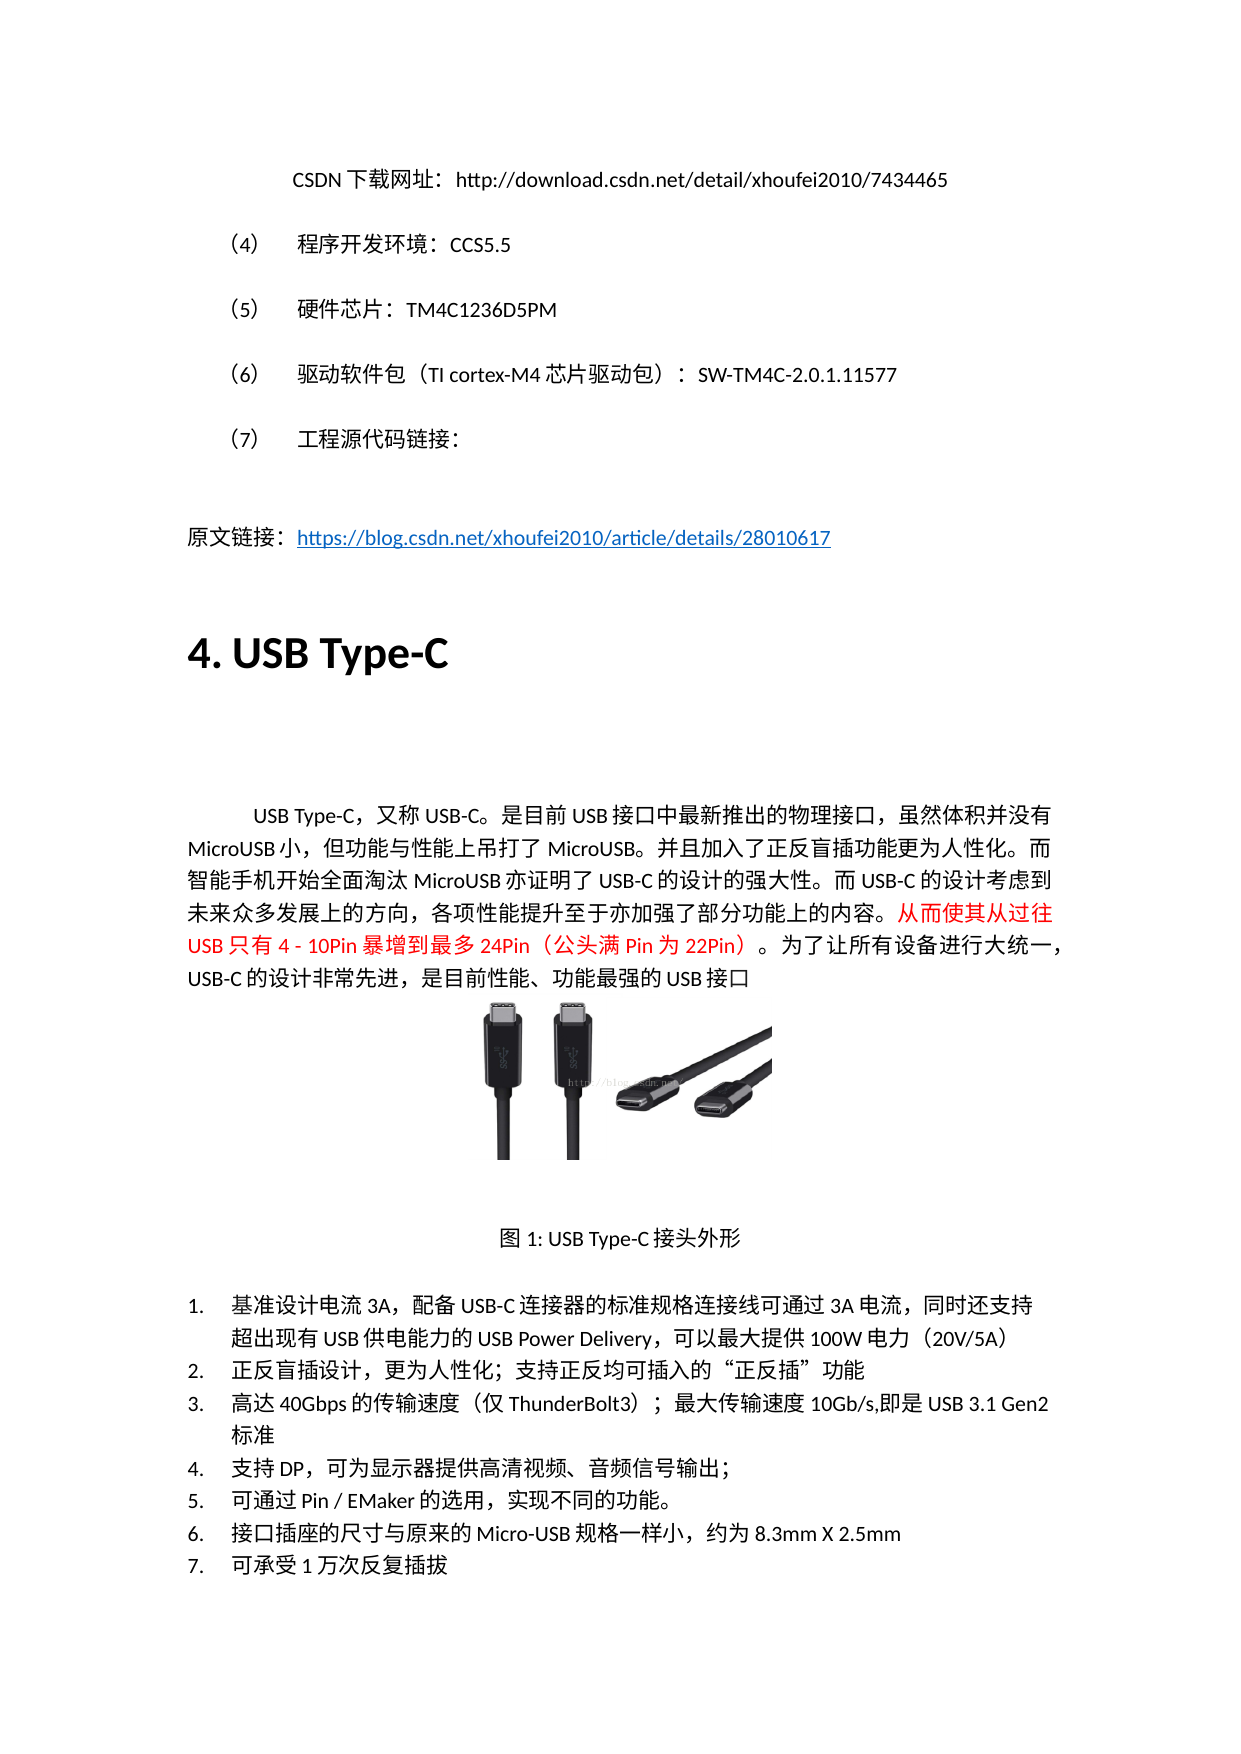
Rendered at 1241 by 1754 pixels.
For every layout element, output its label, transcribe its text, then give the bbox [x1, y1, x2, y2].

list 高达40Gbps的传输速度（仅ThunderBolt3）；最大传输速度10Gb/s,即是USB 3.1 Gen2标准 [187, 1386, 1053, 1451]
list 可通过Pin / EMaker的选用，实现不同的功能。 [187, 1483, 1053, 1516]
subtitle USB Type-C [187, 620, 1053, 685]
text 原文链接：https://blog.csdn.net/xhoufei2010/article/details/28010617 [187, 519, 1053, 552]
list 基准设计电流3A，配备USB-C连接器的标准规格连接线可通过3A电流，同时还支持超出现有USB供电能力的USB Power Delivery，可以最大提供100W电力（20V/5A） [187, 1288, 1053, 1353]
text （4） 程序开发环境：CCS5.5 [187, 227, 1053, 259]
list 正反盲插设计，更为人性化；支持正反均可插入的“正反插”功能 [187, 1353, 1053, 1386]
picture [468, 993, 772, 1160]
text CSDN下载网址：http://download.csdn.net/detail/xhoufei2010/7434465 [187, 162, 1053, 194]
text （5） 硬件芯片：TM4C1236D5PM [187, 292, 1053, 324]
text （6） 驱动软件包（TI cortex-M4芯片驱动包）：SW-TM4C-2.0.1.11577 [187, 357, 1053, 389]
text （7） 工程源代码链接： [187, 422, 1053, 454]
text USB Type-C，又称USB-C。是目前USB接口中最新推出的物理接口，虽然体积并没有MicroUSB小，但功能与性能上吊打了MicroUSB。并且加入了正反盲插功能更为人性化。而智能手机开始全面淘汰MicroUSB亦证明了USB-C的设计的强大性。而USB-C的设计考虑到未来众多发展上的方向，各项性能提升至于亦加强了部分功能上的内容。从而使其从过往USB只有4 - 10Pin暴增到最多24Pin（公头满Pin为22Pin）。为了让所有设备进行大统一，USB-C的设计非常先进，是目前性能、功能最强的USB接口 [187, 798, 1053, 993]
list 支持DP，可为显示器提供高清视频、音频信号输出； [187, 1451, 1053, 1483]
list 可承受1万次反复插拔 [187, 1548, 1053, 1581]
text 图 1: USB Type-C接头外形 [187, 1221, 1053, 1253]
list 接口插座的尺寸与原来的Micro-USB规格一样小，约为8.3mm X 2.5mm [187, 1516, 1053, 1548]
